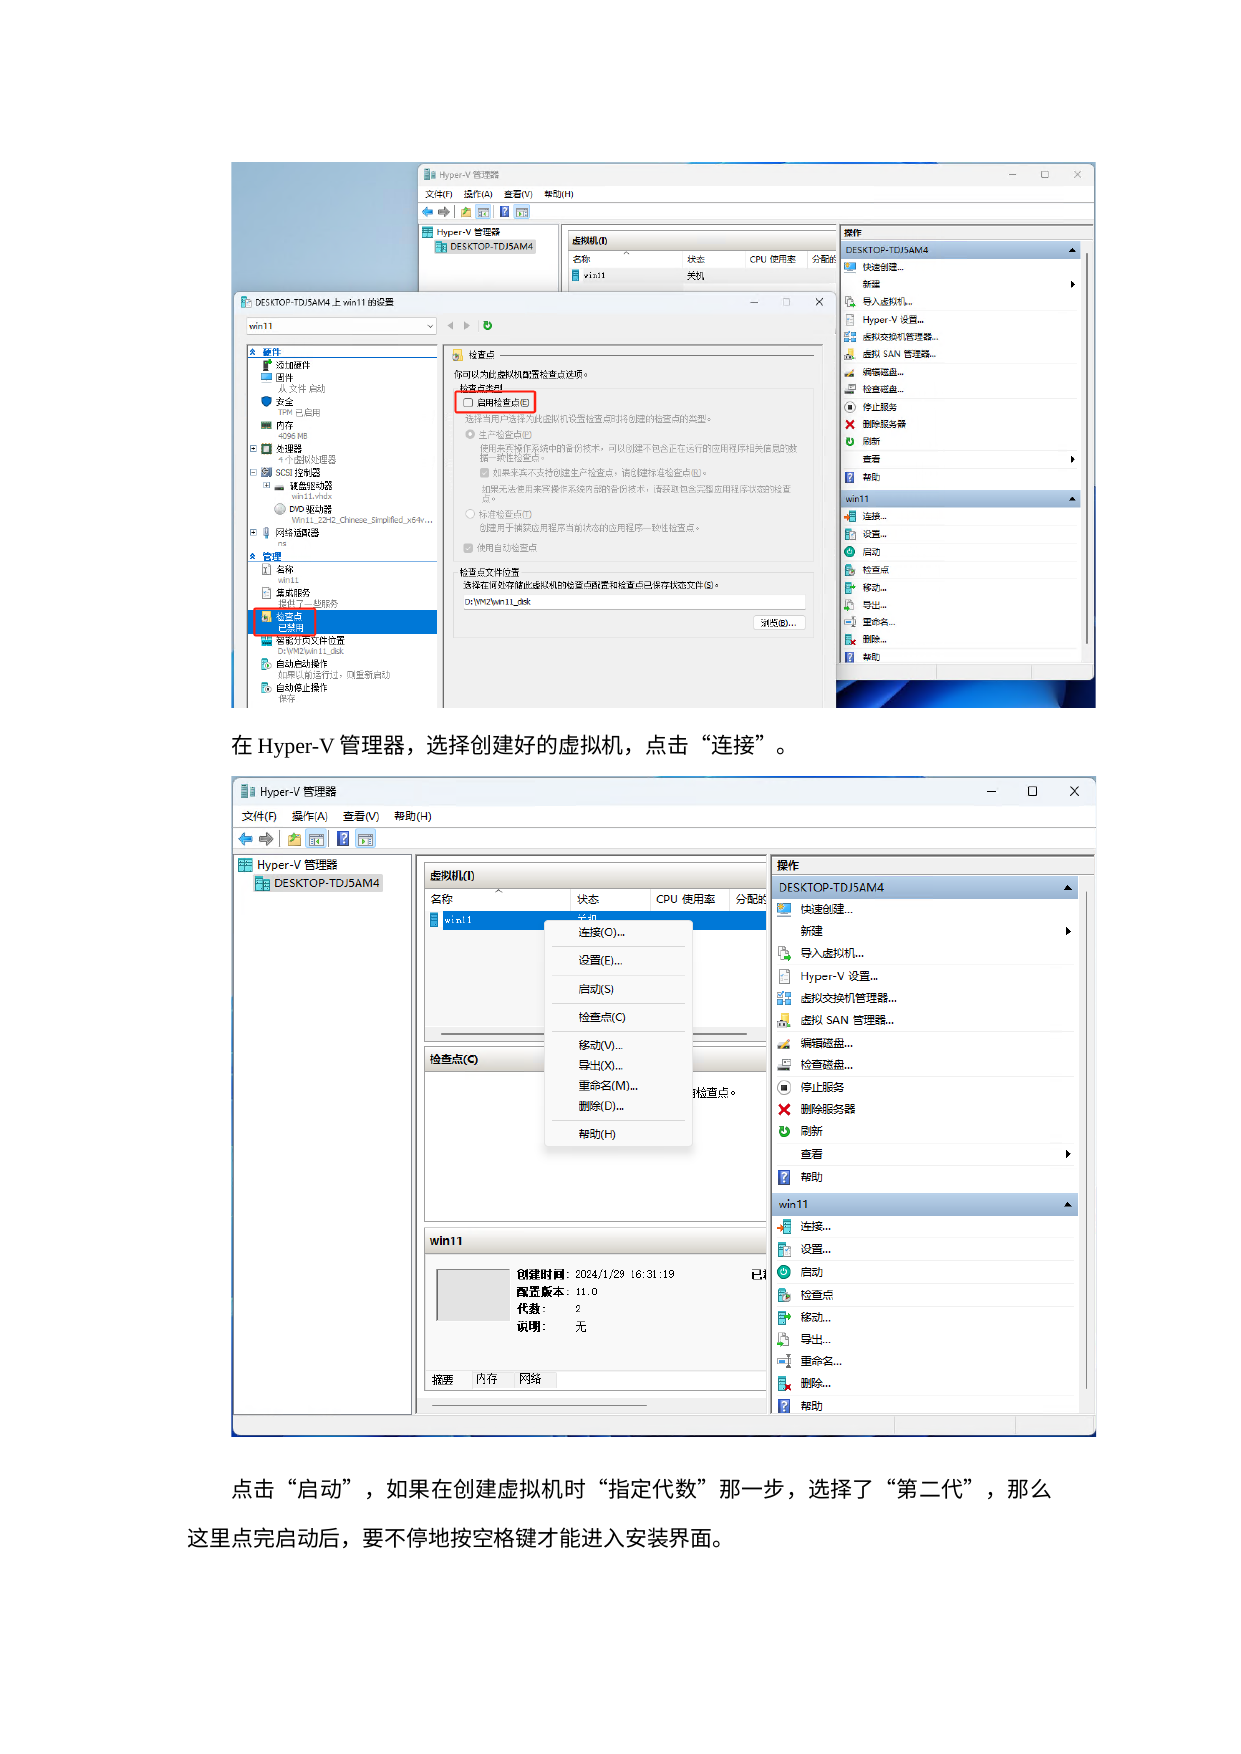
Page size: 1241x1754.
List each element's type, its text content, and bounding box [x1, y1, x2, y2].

text 在Hyper-V管理器，选择创建好的虚拟机，点击“连接”。 [187, 728, 1053, 760]
picture [231, 162, 1096, 708]
text 点击“启动”，如果在创建虚拟机时“指定代数”那一步，选择了“第二代”，那么这里点完启动后，要不停地按空格键才能进入安装界面。 [187, 1472, 1053, 1553]
picture [231, 776, 1097, 1437]
